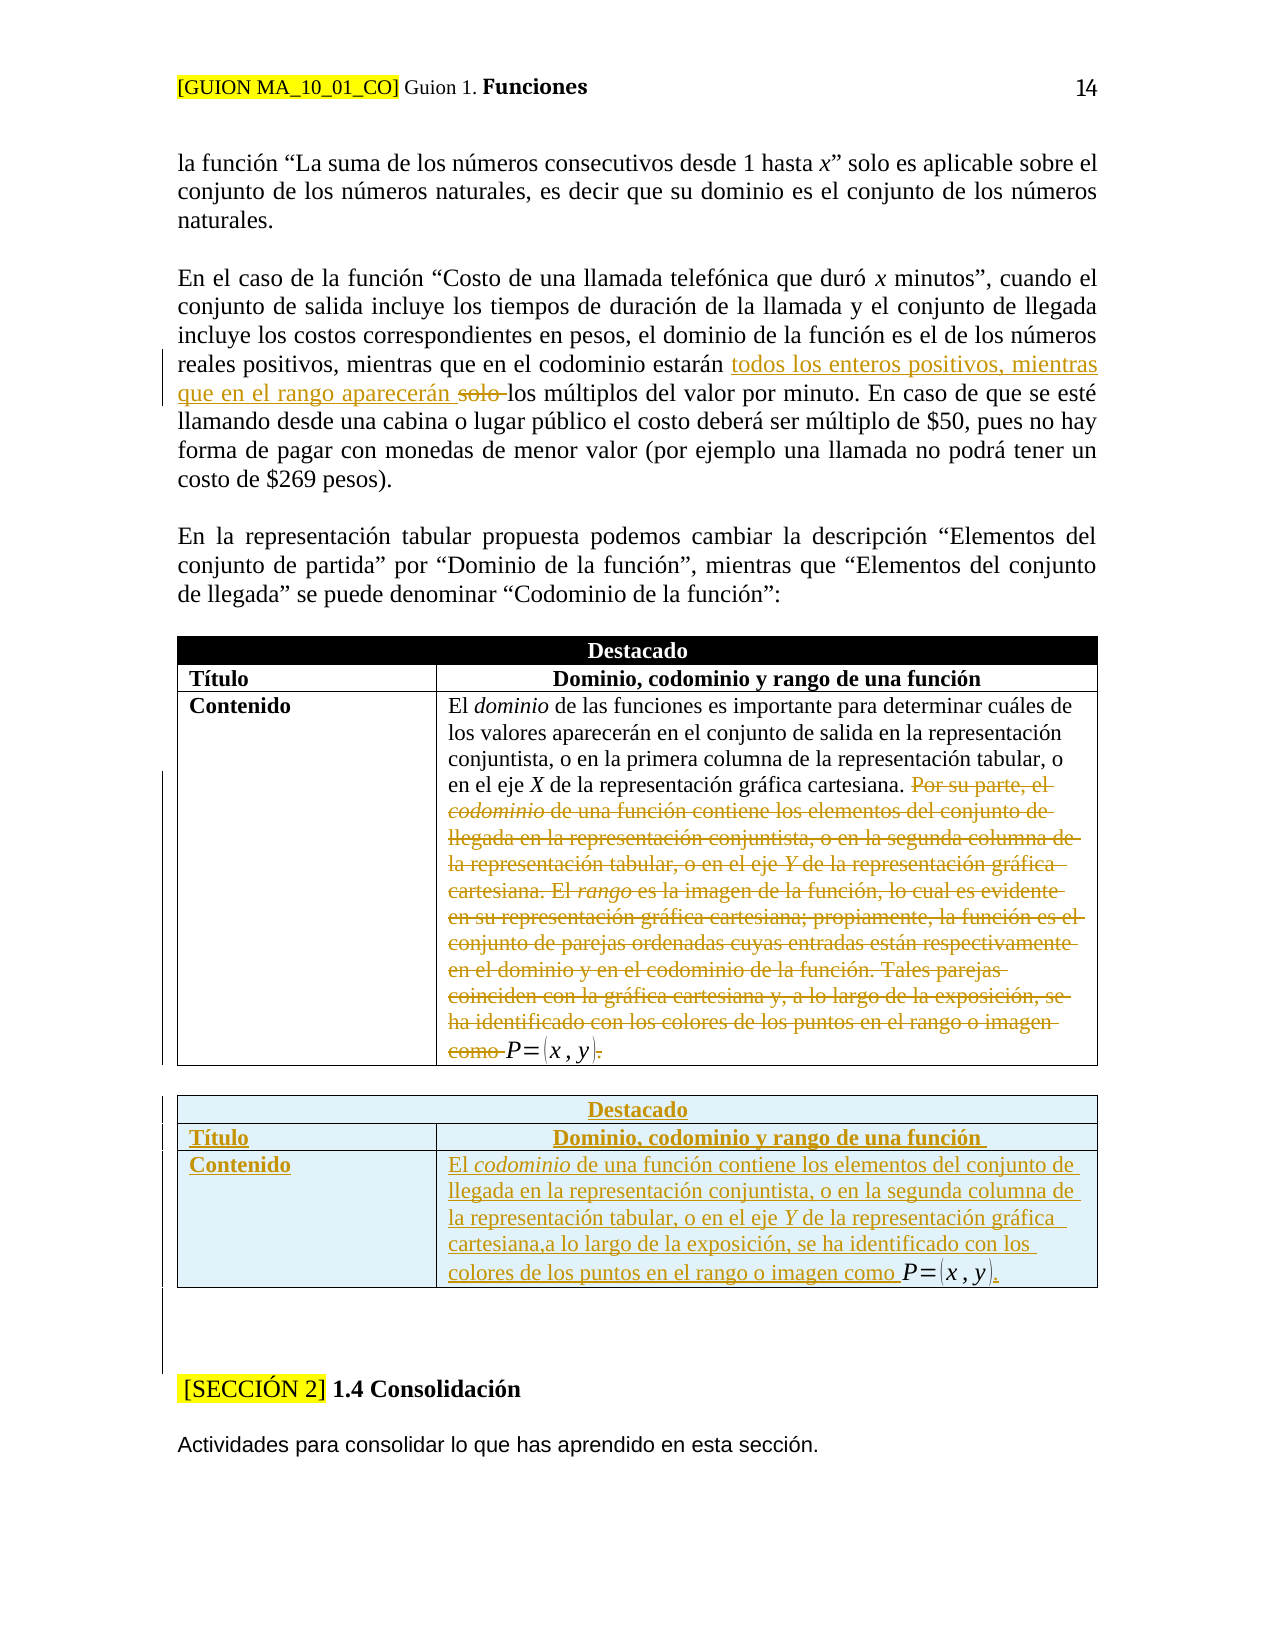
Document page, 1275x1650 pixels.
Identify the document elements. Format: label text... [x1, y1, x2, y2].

text En la representación tabular propuesta podemos cambiar la descripción “Elementos del conjunto de partida” por “Dominio de la función”, mientras que “Elementos del conjunto de llegada” se puede denominar “Codominio de la función”: [177, 521, 1098, 608]
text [177, 148, 1098, 234]
table_cell El dominio de las funciones es importante para determinar cuáles de los valores aparecerán en el conjunto de salida en la representación conjuntista, o en la primera columna de la representación tabular, o en el eje X de la representación gráfica cartesiana. [437, 692, 1097, 1065]
text Actividades para consolidar lo que has aprendido en esta sección. [177, 1403, 1098, 1457]
text [SECCIÓN 2] 1.4 Consolidación [326, 1374, 1098, 1403]
table_cell Contenido [178, 692, 436, 1065]
table_header Destacado [178, 638, 1097, 664]
table_cell Título [178, 665, 436, 691]
table_cell Dominio, codominio y rango de una función [437, 665, 1097, 691]
text En el caso de la función “Costo de una llamada telefónica que duró x minutos”, cuando el conjunto de salida incluye los tiempos de duración de la llamada y el conjunto de llegada incluye los costos correspondientes en pesos, el dominio de la función es el de los números reales positivos, mientras que en el codominio estarán los múltiplos del valor por minuto. En caso de que se esté llamando desde una cabina o lugar público el costo deberá ser múltiplo de $50, pues no hay forma de pagar con monedas de menor valor (por ejemplo una llamada no podrá tener un costo de $269 pesos). [177, 263, 1098, 493]
